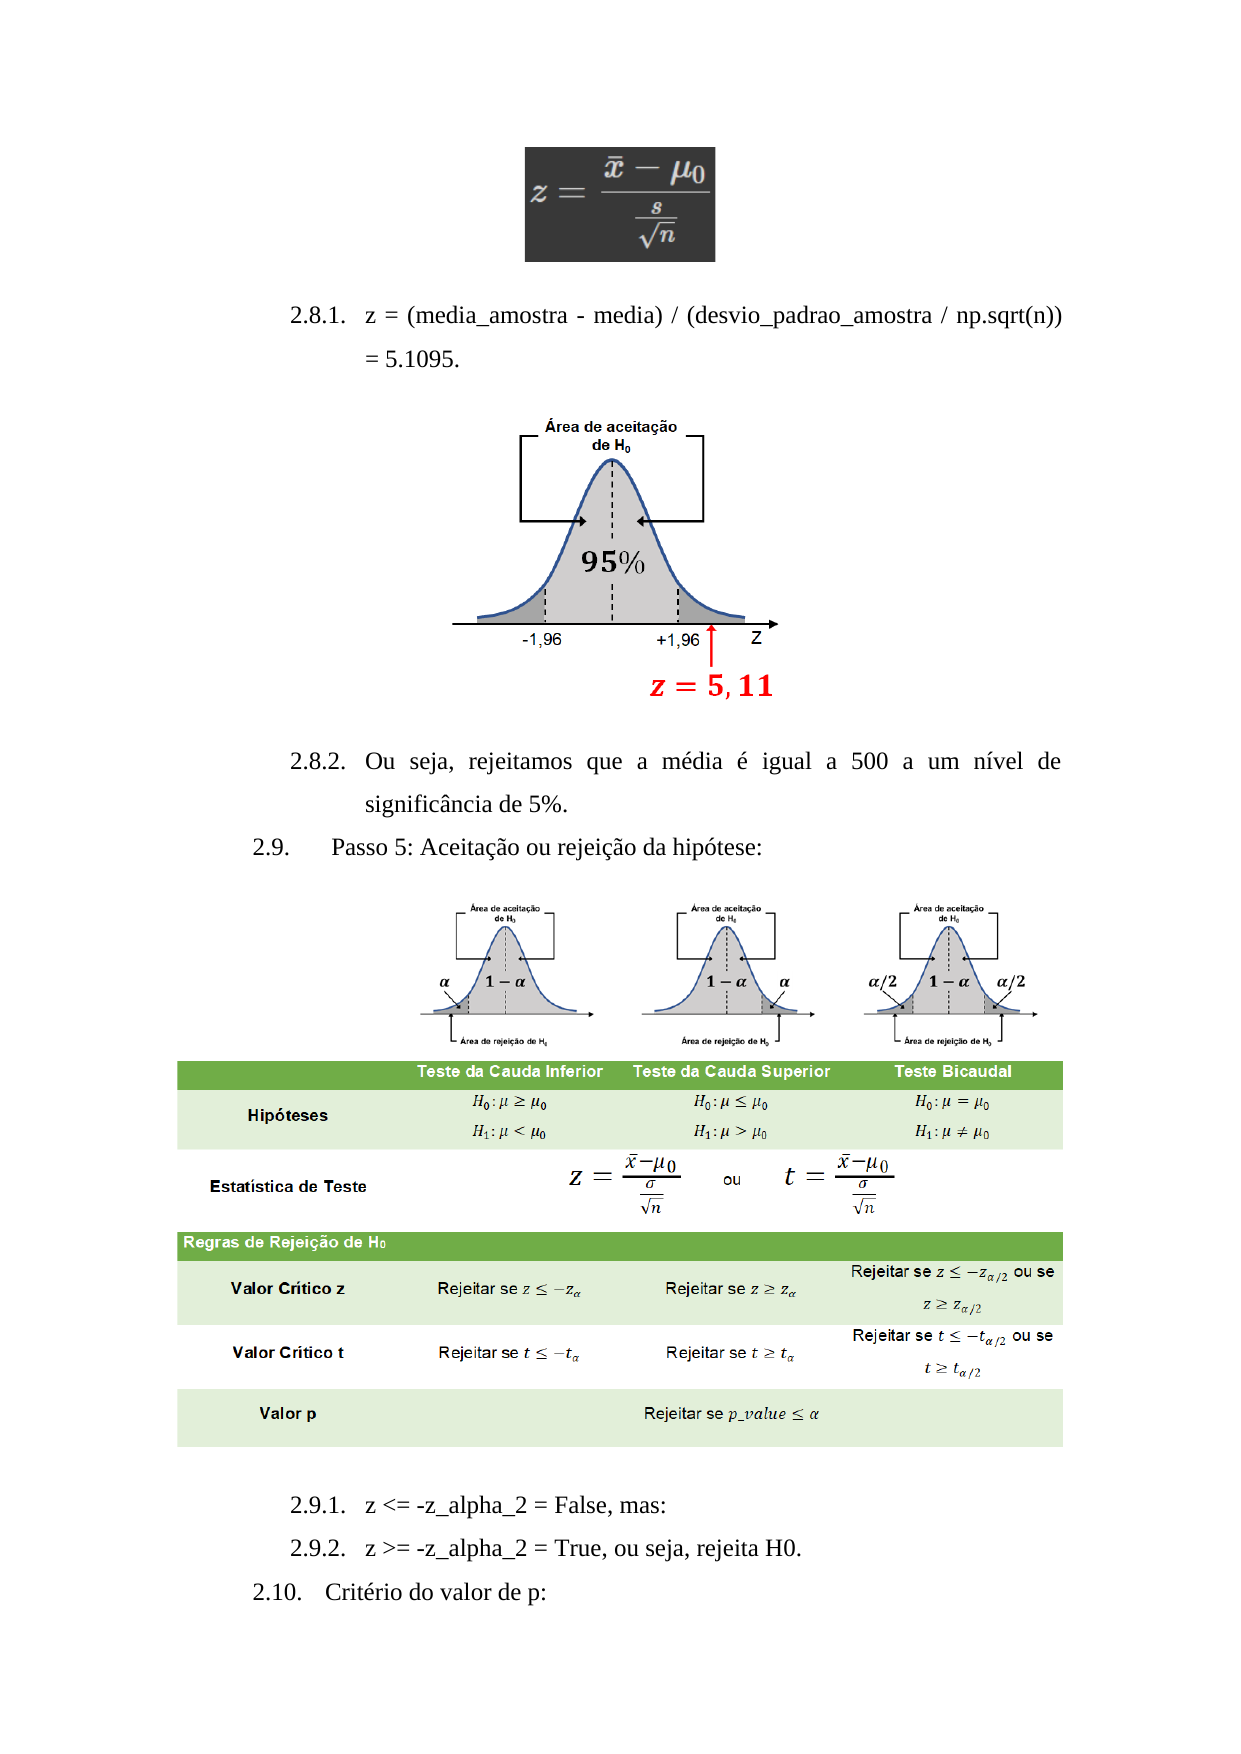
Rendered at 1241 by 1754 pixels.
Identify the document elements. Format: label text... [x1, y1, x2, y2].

list Passo 5: Aceitação ou rejeição da hipótese: [252, 832, 1063, 861]
picture [524, 147, 716, 262]
list z <= -z_alpha_2 = False, mas: [290, 1490, 1063, 1519]
list z = (media_amostra - media) / (desvio_padrao_amostra / np.sqrt(n)) = 5.1095. [290, 301, 1063, 372]
list z >= -z_alpha_2 = True, ou seja, rejeita H0. [290, 1533, 1063, 1562]
picture [177, 900, 1063, 1452]
picture [452, 411, 788, 707]
list Ou seja, rejeitamos que a média é igual a 500 a um nível de significância de 5%. [290, 746, 1063, 818]
list Critério do valor de p: [252, 1577, 1063, 1605]
